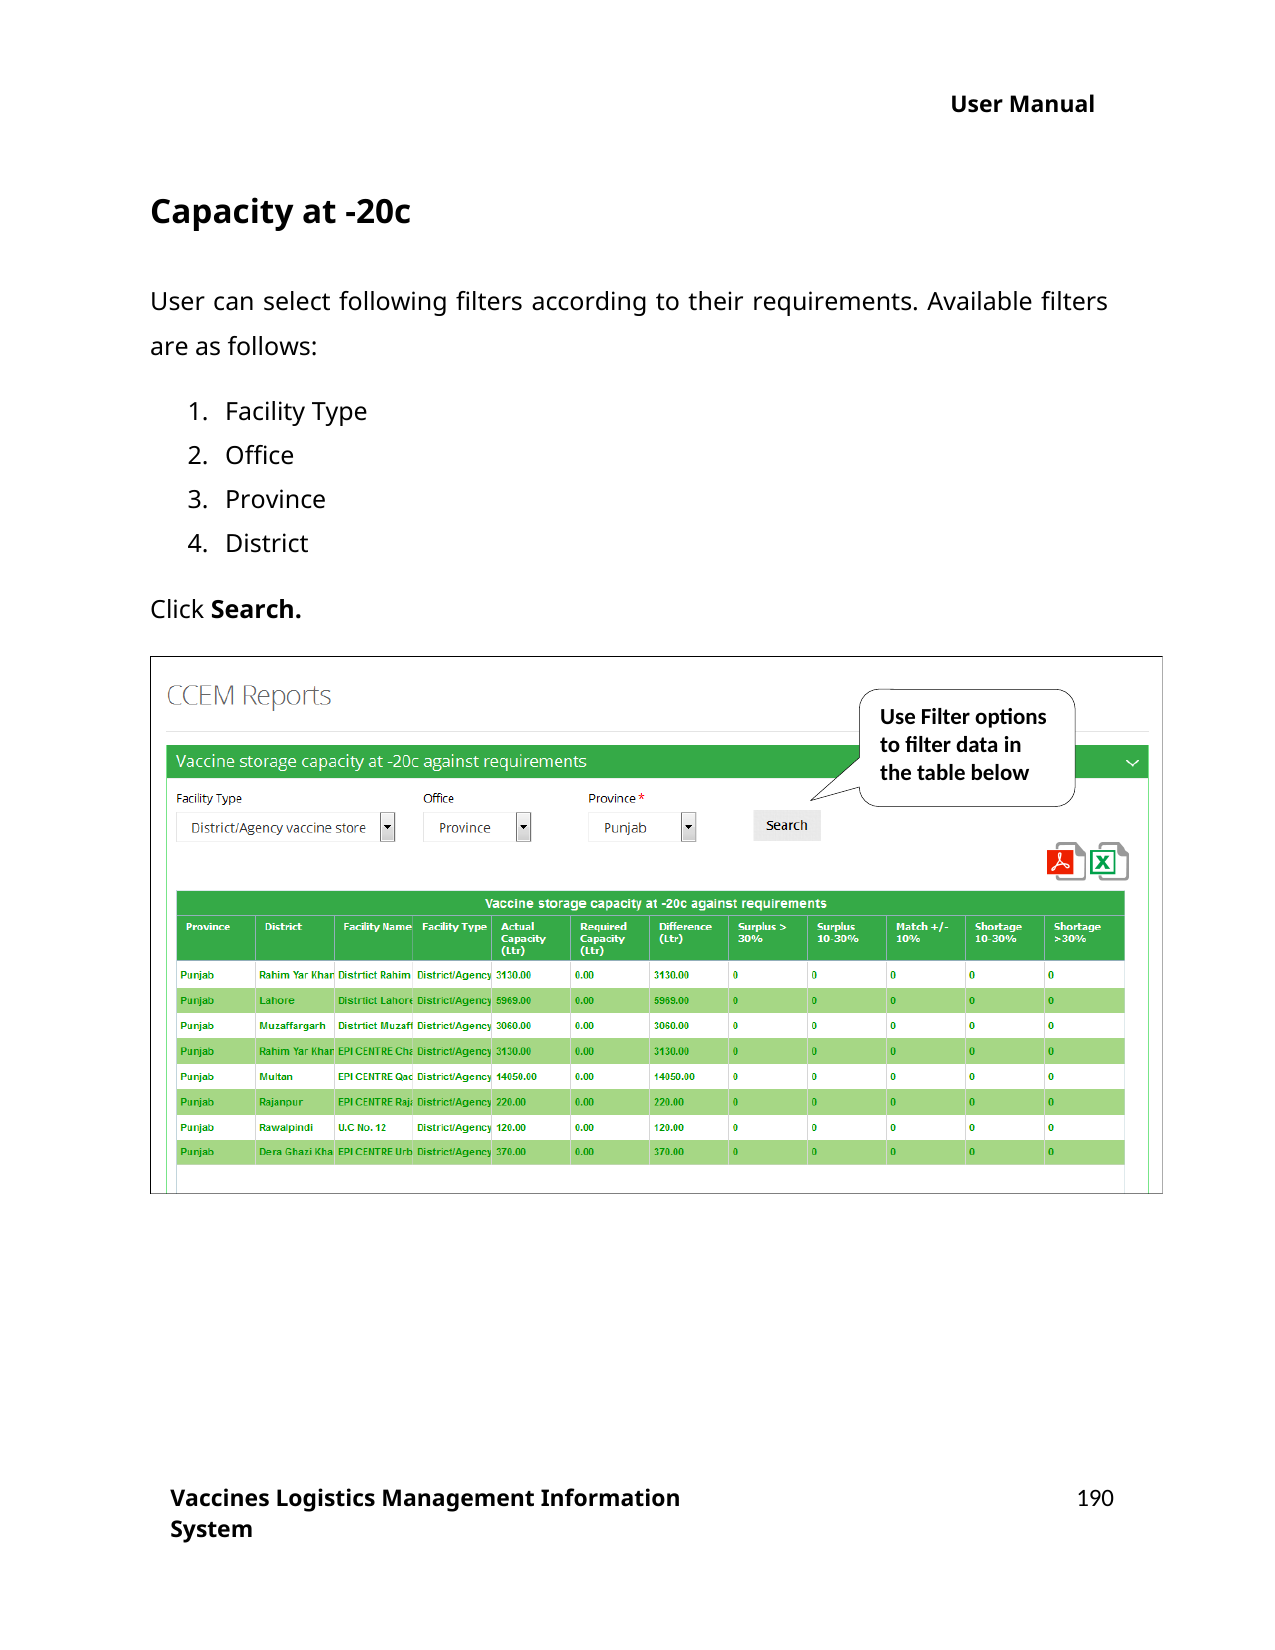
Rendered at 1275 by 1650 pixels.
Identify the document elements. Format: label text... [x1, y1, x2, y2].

text Click Search. [150, 591, 1110, 625]
list District [187, 526, 1125, 560]
list Office [187, 438, 1125, 472]
text User can select following filters according to their requirements. Available filters are as follows: [150, 284, 1110, 362]
list Facility Type [187, 393, 1125, 427]
subtitle Capacity at -20c [150, 187, 1125, 233]
list Province [187, 482, 1125, 516]
picture [150, 656, 1163, 1194]
